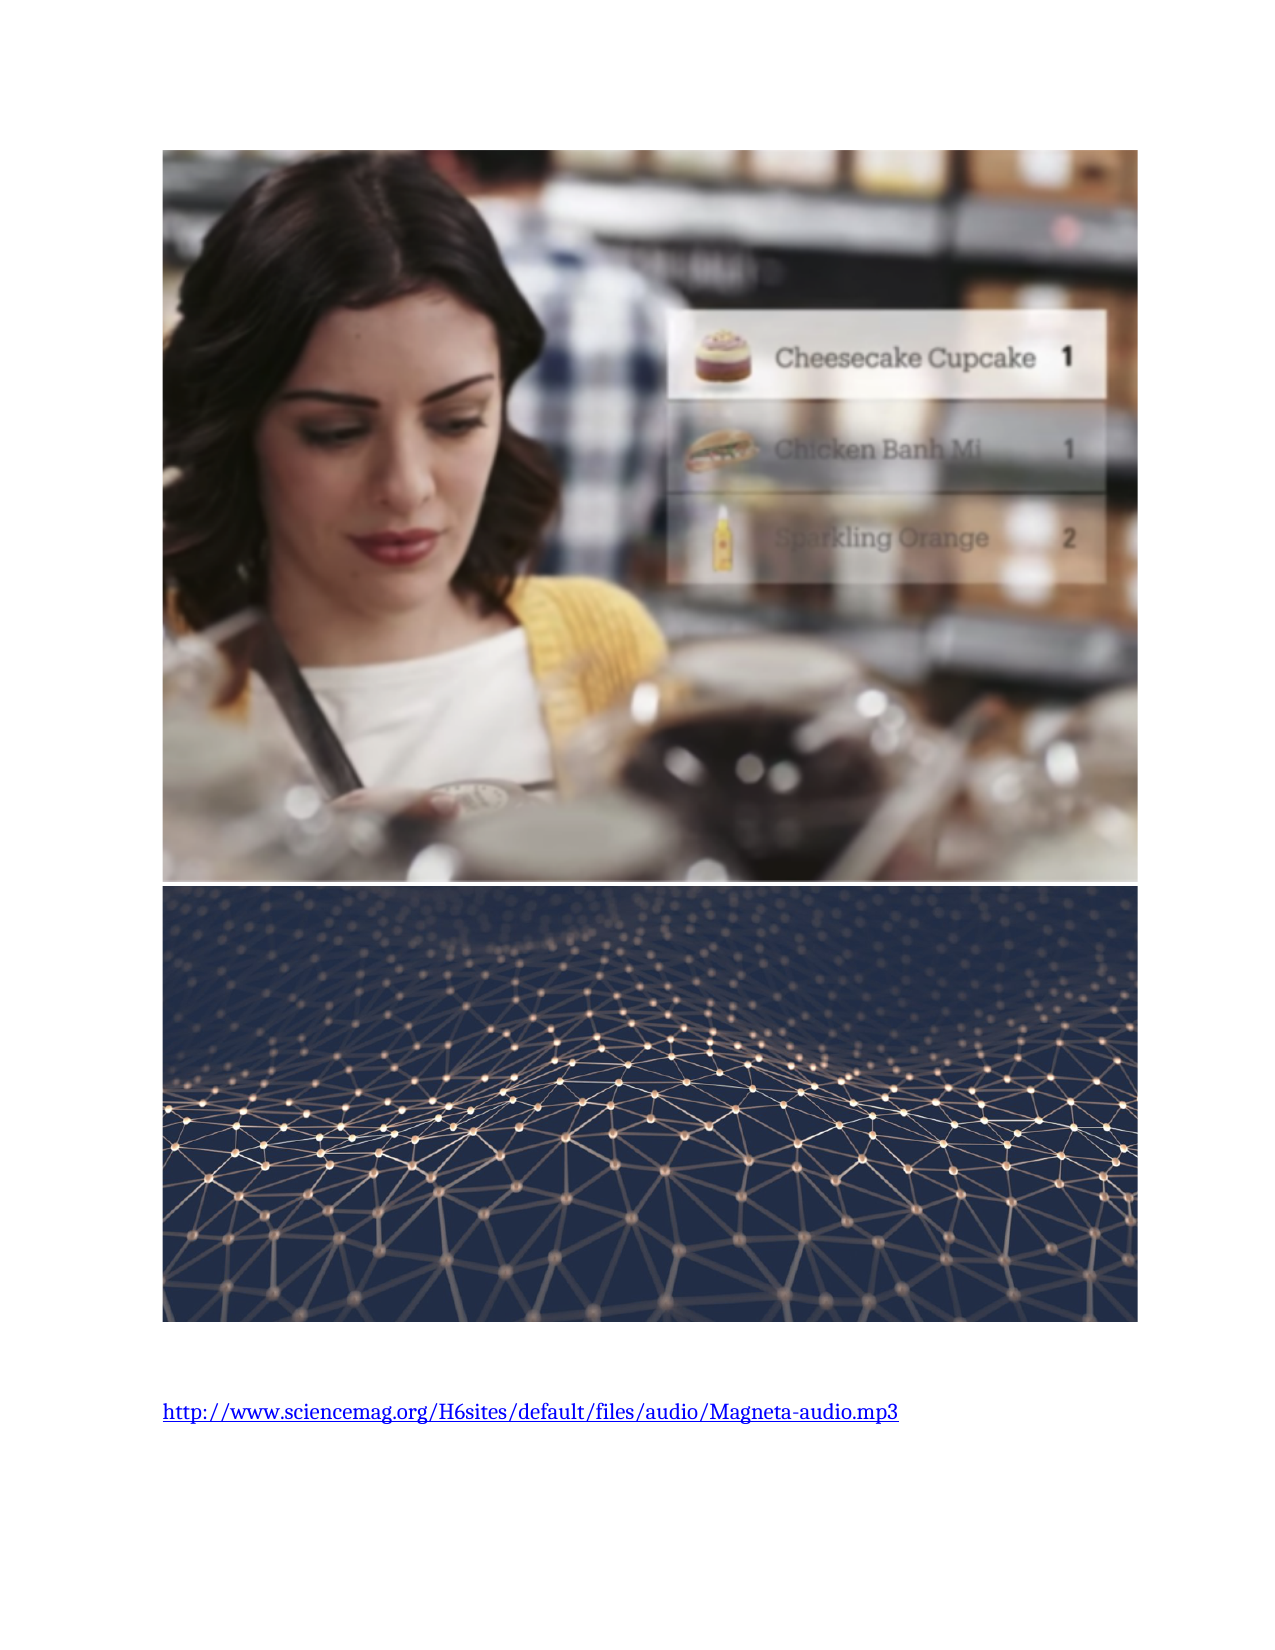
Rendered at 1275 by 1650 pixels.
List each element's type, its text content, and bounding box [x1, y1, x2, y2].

picture [162, 886, 1138, 1322]
picture [162, 150, 1138, 882]
text http://www.sciencemag.org/H6sites/default/files/audio/Magneta-audio.mp3 [162, 1398, 1125, 1425]
